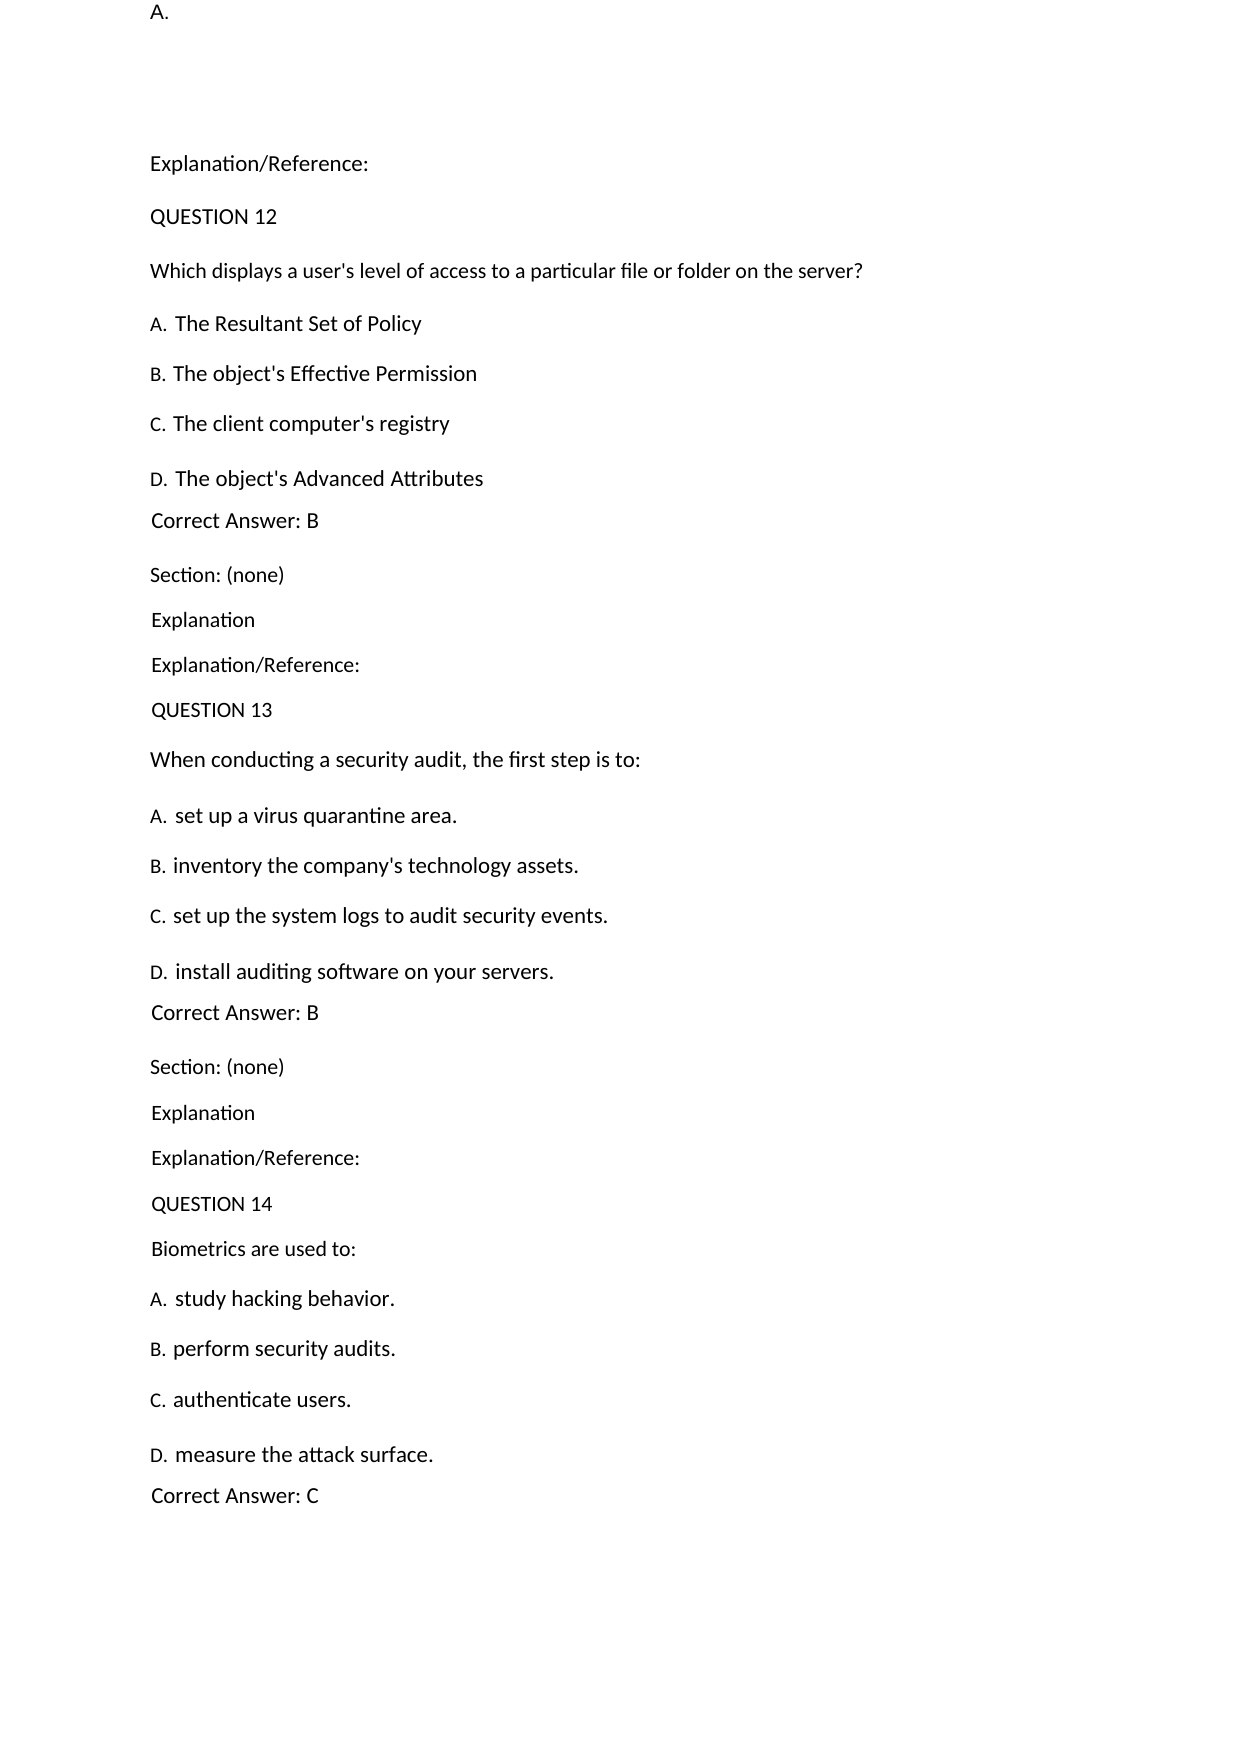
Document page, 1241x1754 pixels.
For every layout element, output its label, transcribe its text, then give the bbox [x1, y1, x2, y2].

list study hacking behavior. [150, 1284, 898, 1312]
list measure the attack surface. Correct Answer: C [150, 1440, 434, 1509]
list The object's Effective Permission [150, 359, 898, 387]
text When conducting a security audit, the first step is to: [150, 745, 898, 773]
text Which displays a user's level of access to a particular file or folder on the server? [150, 257, 898, 283]
list inventory the company's technology assets. [150, 851, 898, 879]
list set up the system logs to audit security events. [150, 901, 898, 929]
list The object's Advanced Attributes Correct Answer: B [150, 464, 484, 534]
text Section: (none) Explanation Explanation/Reference: QUESTION 14 Biometrics are used to: [150, 1053, 369, 1262]
list set up a virus quarantine area. [150, 801, 898, 829]
text QUESTION 12 [150, 202, 898, 230]
list The Resultant Set of Policy [150, 309, 898, 337]
text Explanation/Reference: [150, 149, 898, 177]
list authenticate users. [150, 1385, 898, 1413]
list The client computer's registry [150, 409, 898, 437]
list install auditing software on your servers. Correct Answer: B [150, 957, 555, 1026]
text Section: (none) Explanation Explanation/Reference: QUESTION 13 [150, 561, 369, 723]
list perform security audits. [150, 1334, 898, 1363]
